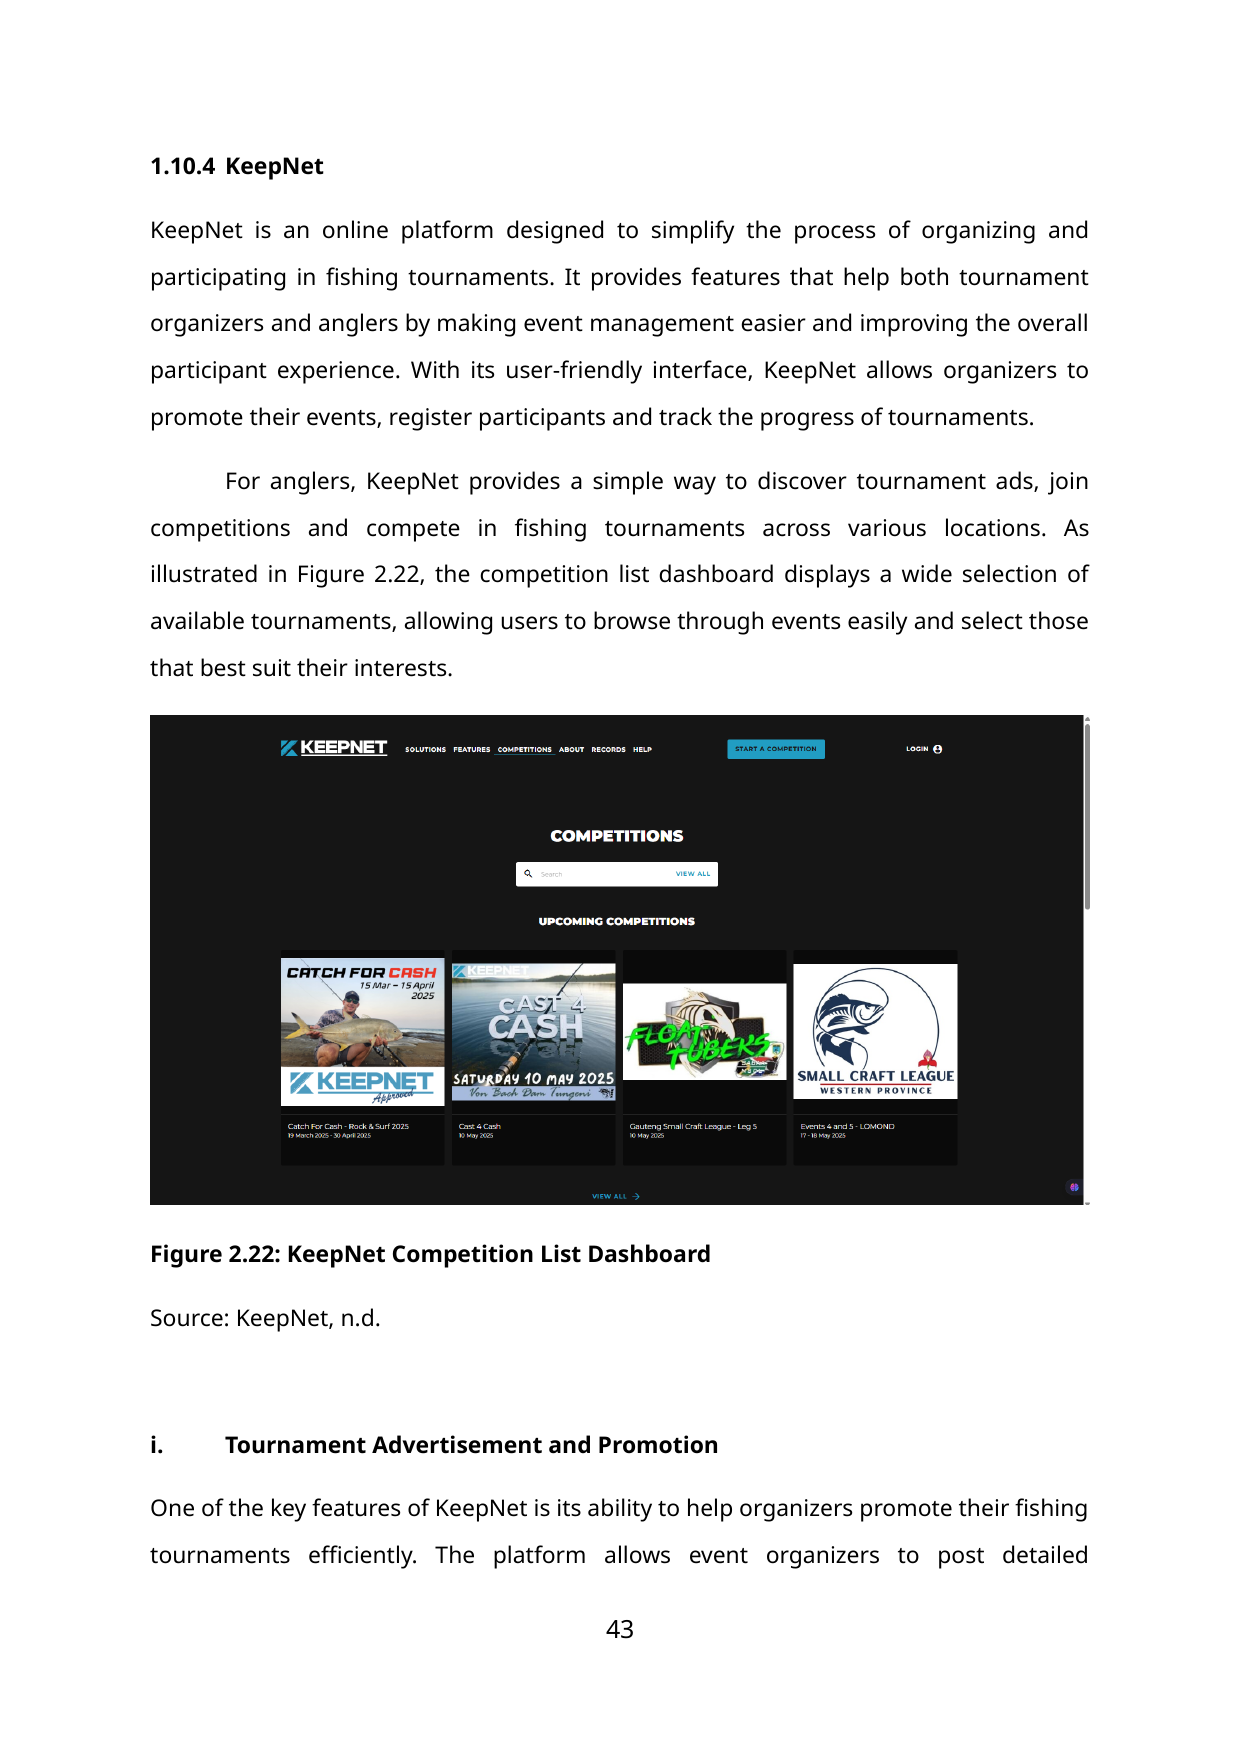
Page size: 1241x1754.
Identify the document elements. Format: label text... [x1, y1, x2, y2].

list Tournament Advertisement and Promotion [150, 1429, 1090, 1460]
text For anglers, KeepNet provides a simple way to discover tournament ads, join competitions and compete in fishing tournaments across various locations. As illustrated in Figure 2.22, the competition list dashboard displays a wide selection of available tournaments, allowing users to browse through events easily and select those that best suit their interests. [150, 464, 1090, 683]
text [150, 1492, 1090, 1570]
list KeepNet [150, 150, 1090, 181]
picture [150, 715, 1091, 1205]
text Source: KeepNet, n.d. [150, 1302, 1090, 1333]
text Figure 2.22: KeepNet Competition List Dashboard [150, 1238, 1090, 1269]
text KeepNet is an online platform designed to simplify the process of organizing and participating in fishing tournaments. It provides features that help both tournament organizers and anglers by making event management easier and improving the overall participant experience. With its user-friendly interface, KeepNet allows organizers to promote their events, register participants and track the progress of tournaments. [150, 213, 1090, 432]
